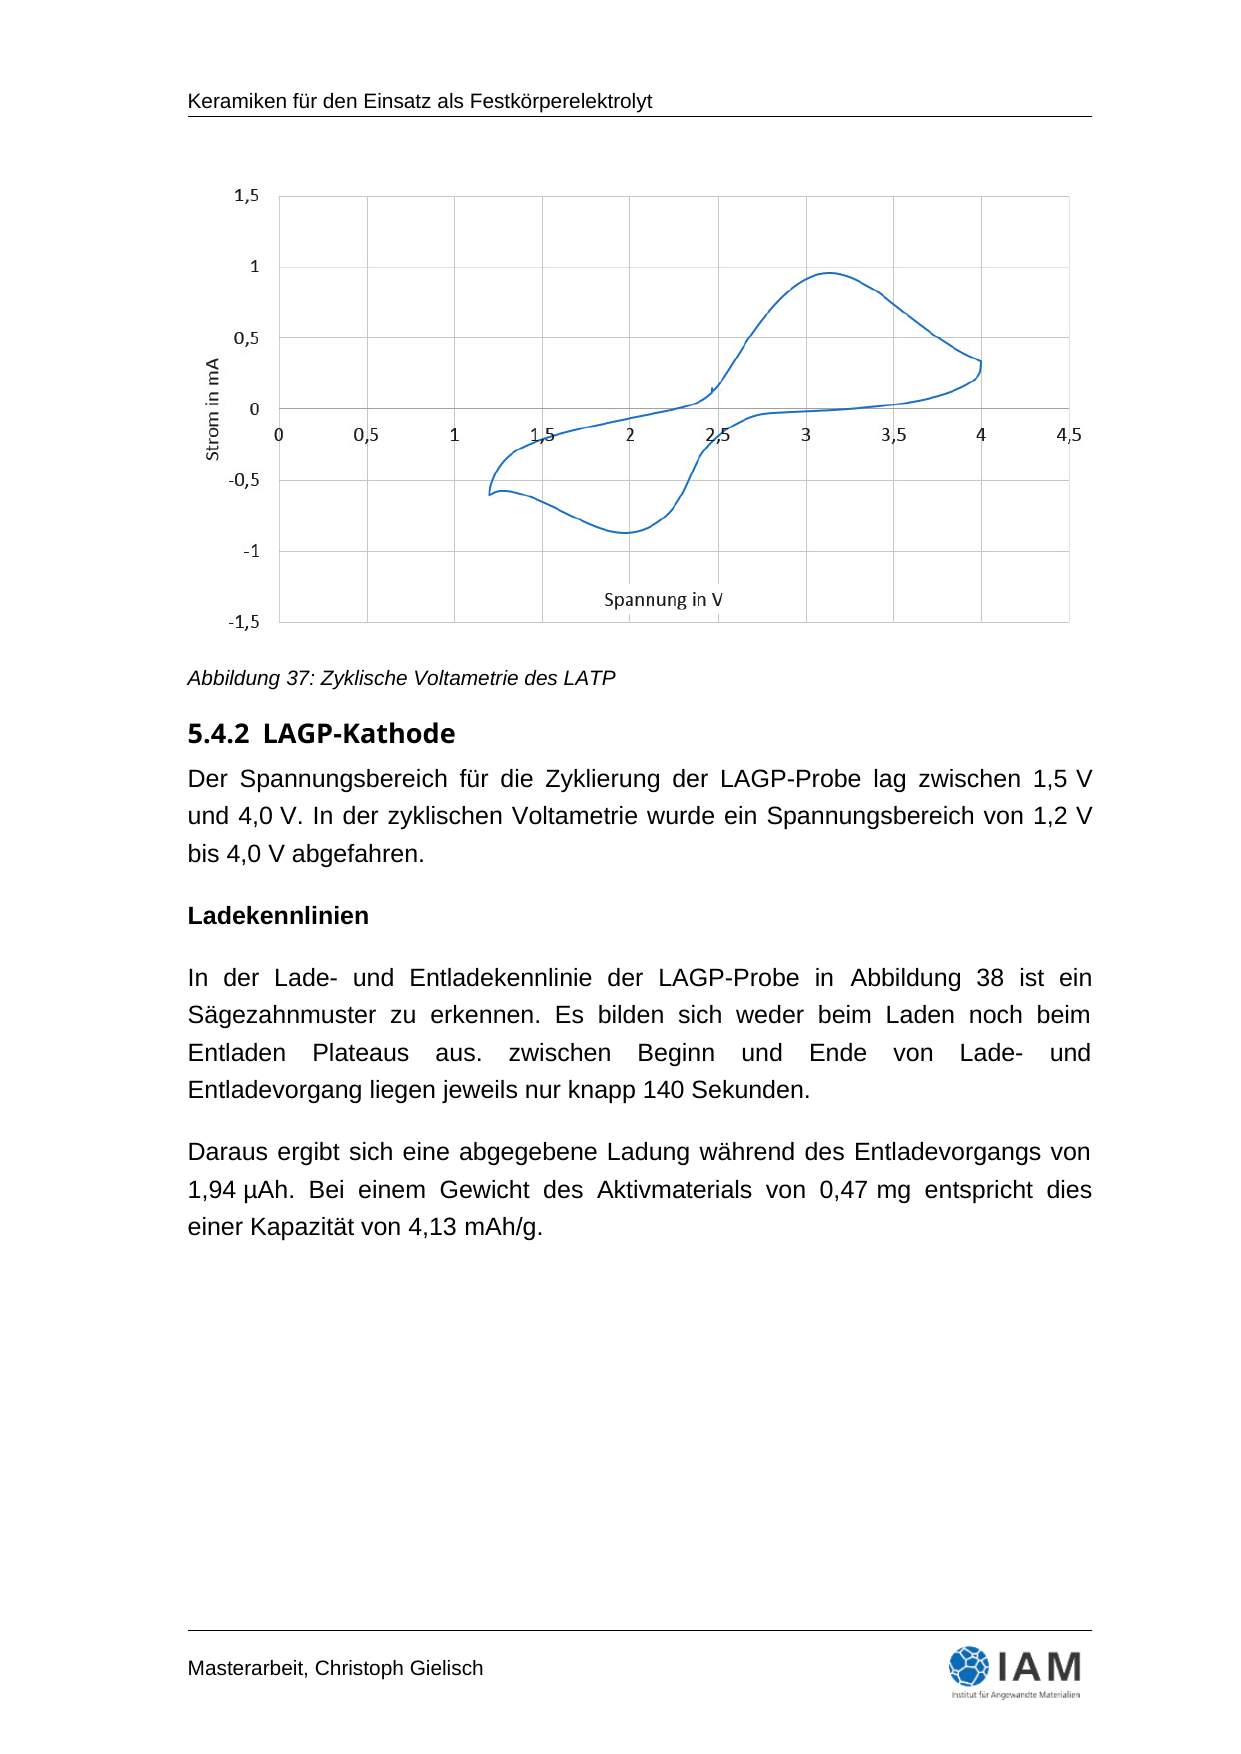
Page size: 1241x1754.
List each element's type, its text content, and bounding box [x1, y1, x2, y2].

text Ladekennlinien [187, 901, 1092, 929]
picture [938, 1638, 1093, 1709]
text In der Lade- und Entladekennlinie der LAGP-Probe in Abbildung 38 ist ein Sägezahnmuster zu erkennen. Es bilden sich weder beim Laden noch beim Entladen Plateaus aus. zwischen Beginn und Ende von Lade- und Entladevorgang liegen jeweils nur knapp 140 Sekunden. [187, 963, 1092, 1104]
subtitle LAGP-Kathode [187, 714, 1092, 751]
text Daraus ergibt sich eine abgegebene Ladung während des Entladevorgangs von 1,94 µAh. Bei einem Gewicht des Aktivmaterials von 0,47 mg entspricht dies einer Kapazität von 4,13 mAh/g. [187, 1137, 1092, 1241]
picture [187, 177, 1093, 632]
text Der Spannungsbereich für die Zyklierung der LAGP-Probe lag zwischen 1,5 V und 4,0 V. In der zyklischen Voltametrie wurde ein Spannungsbereich von 1,2 V bis 4,0 V abgefahren. [187, 764, 1092, 867]
